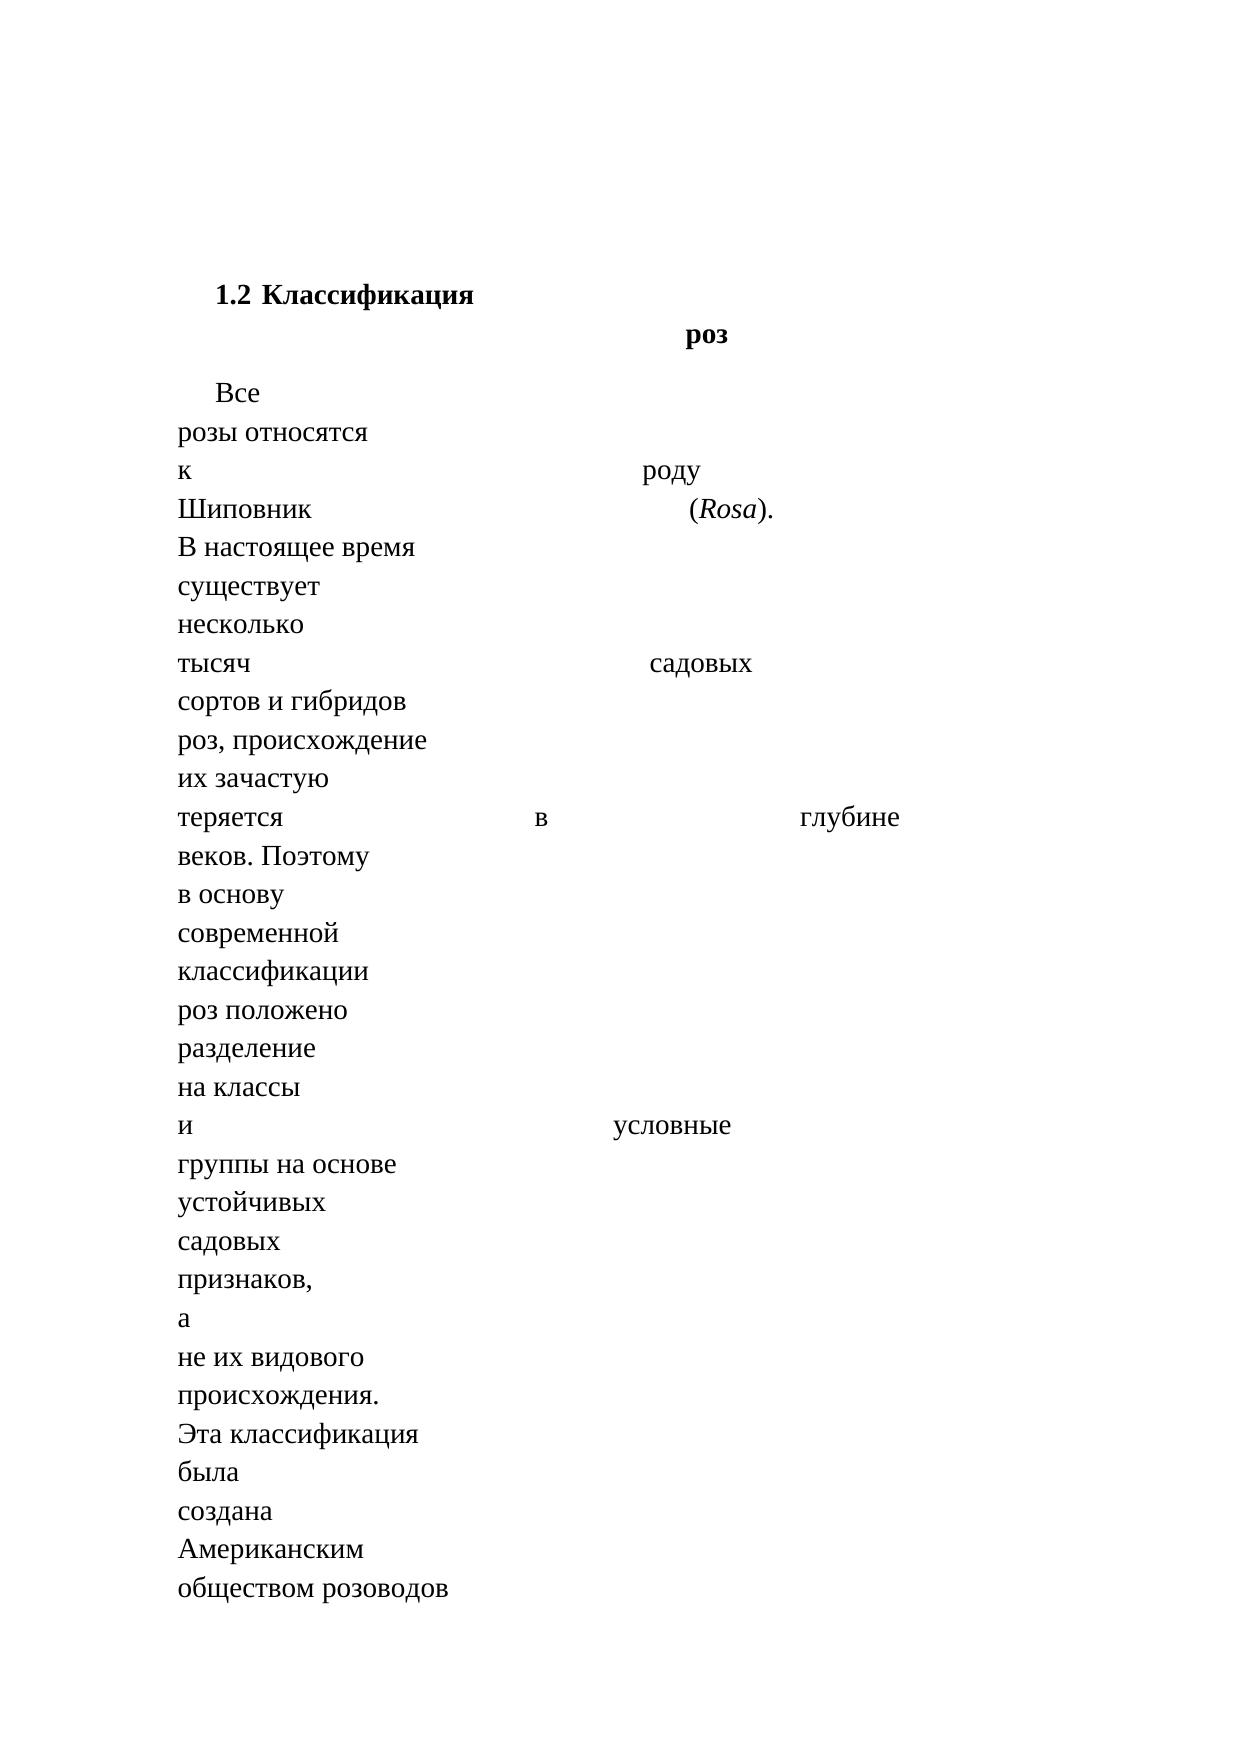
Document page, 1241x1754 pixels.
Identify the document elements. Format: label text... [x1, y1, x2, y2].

list Классификация по Глянцевая непрерывное роз [215, 277, 1152, 349]
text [177, 375, 1152, 1603]
